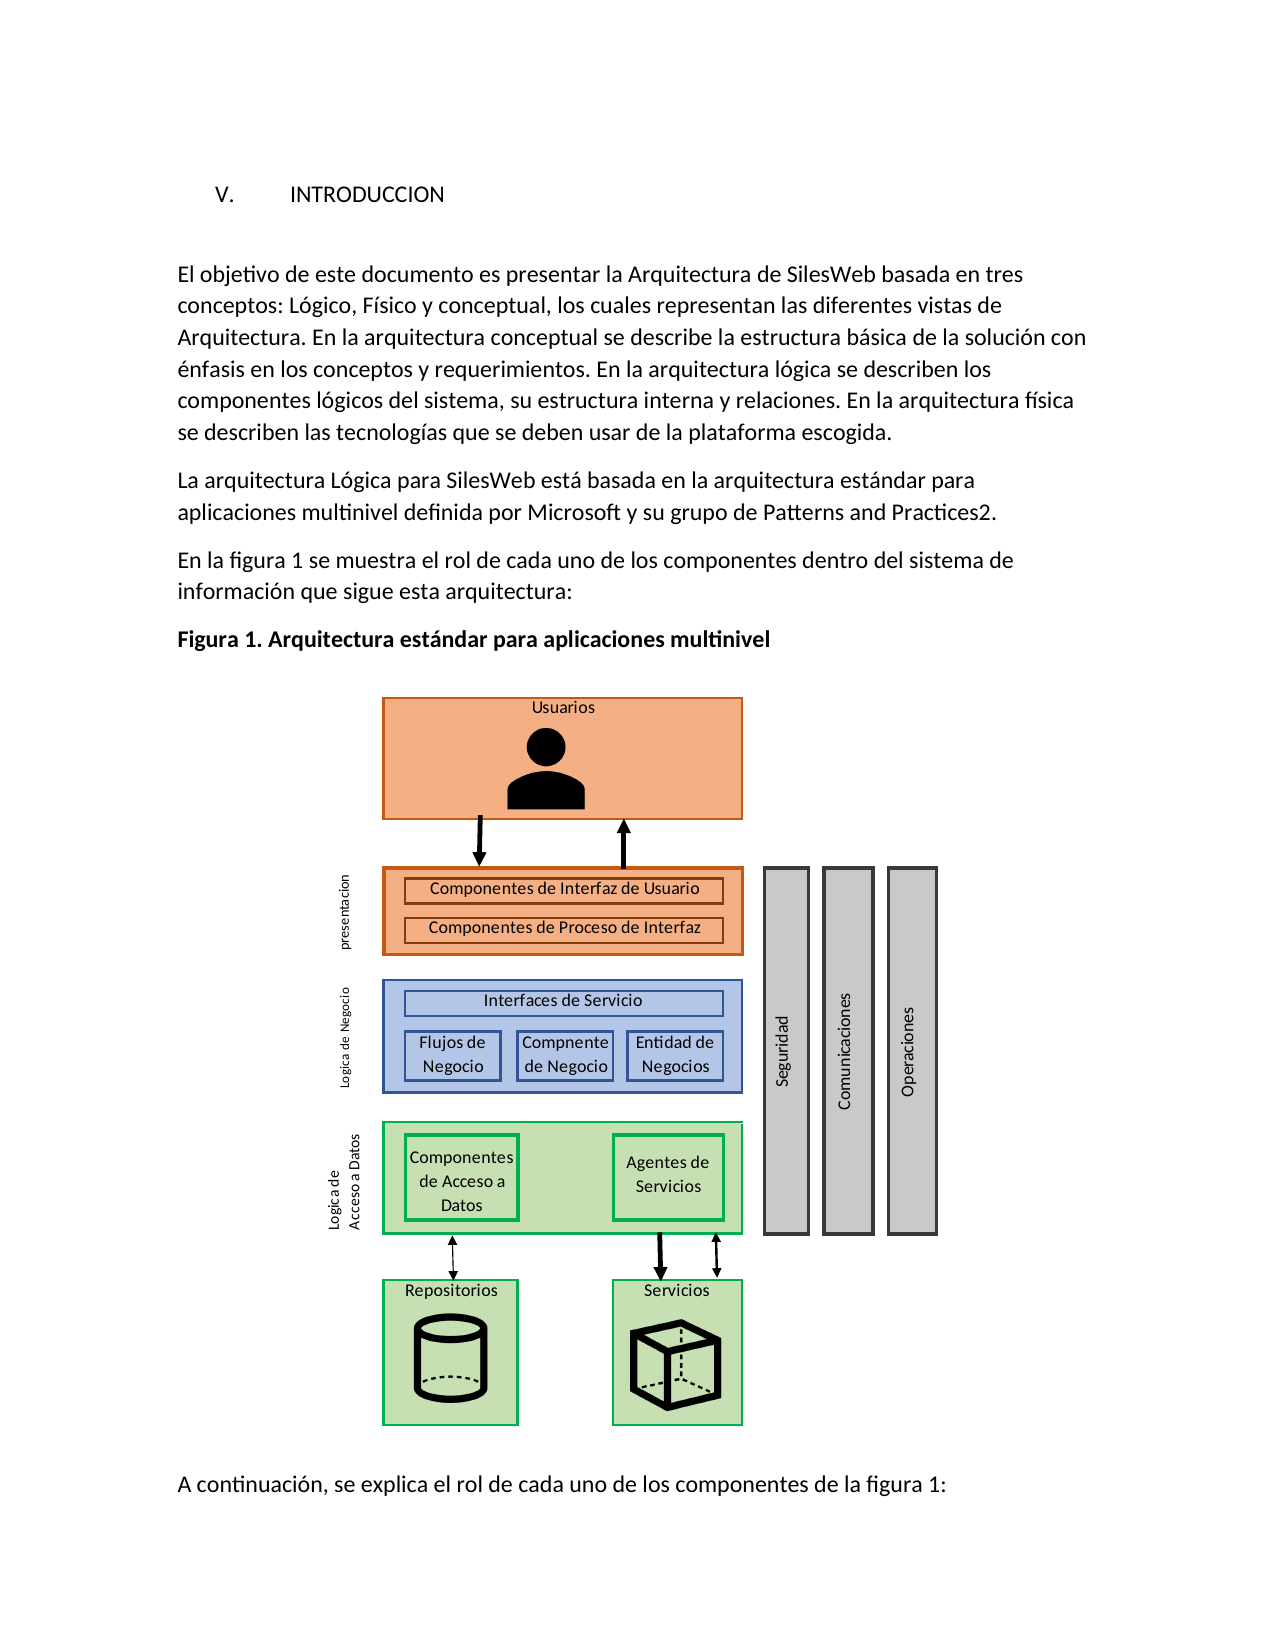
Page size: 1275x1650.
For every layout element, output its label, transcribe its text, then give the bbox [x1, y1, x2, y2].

list INTRODUCCION [215, 179, 1098, 208]
text A continuación, se explica el rol de cada uno de los componentes de la figura 1: [177, 1469, 1098, 1498]
text En la figura 1 se muestra el rol de cada uno de los componentes dentro del sistema de información que sigue esta arquitectura: [177, 545, 1098, 606]
text Figura 1. Arquitectura estándar para aplicaciones multinivel [177, 624, 1098, 654]
text El objetivo de este documento es presentar la Arquitectura de SilesWeb basada en tres conceptos: Lógico, Físico y conceptual, los cuales representan las diferentes vistas de Arquitectura. En la arquitectura conceptual se describe la estructura básica de la solución con énfasis en los conceptos y requerimientos. En la arquitectura lógica se describen los componentes lógicos del sistema, su estructura interna y relaciones. En la arquitectura física se describen las tecnologías que se deben usar de la plataforma escogida. [177, 259, 1098, 446]
text La arquitectura Lógica para SilesWeb está basada en la arquitectura estándar para aplicaciones multinivel definida por Microsoft y su grupo de Patterns and Practices2. [177, 465, 1098, 526]
